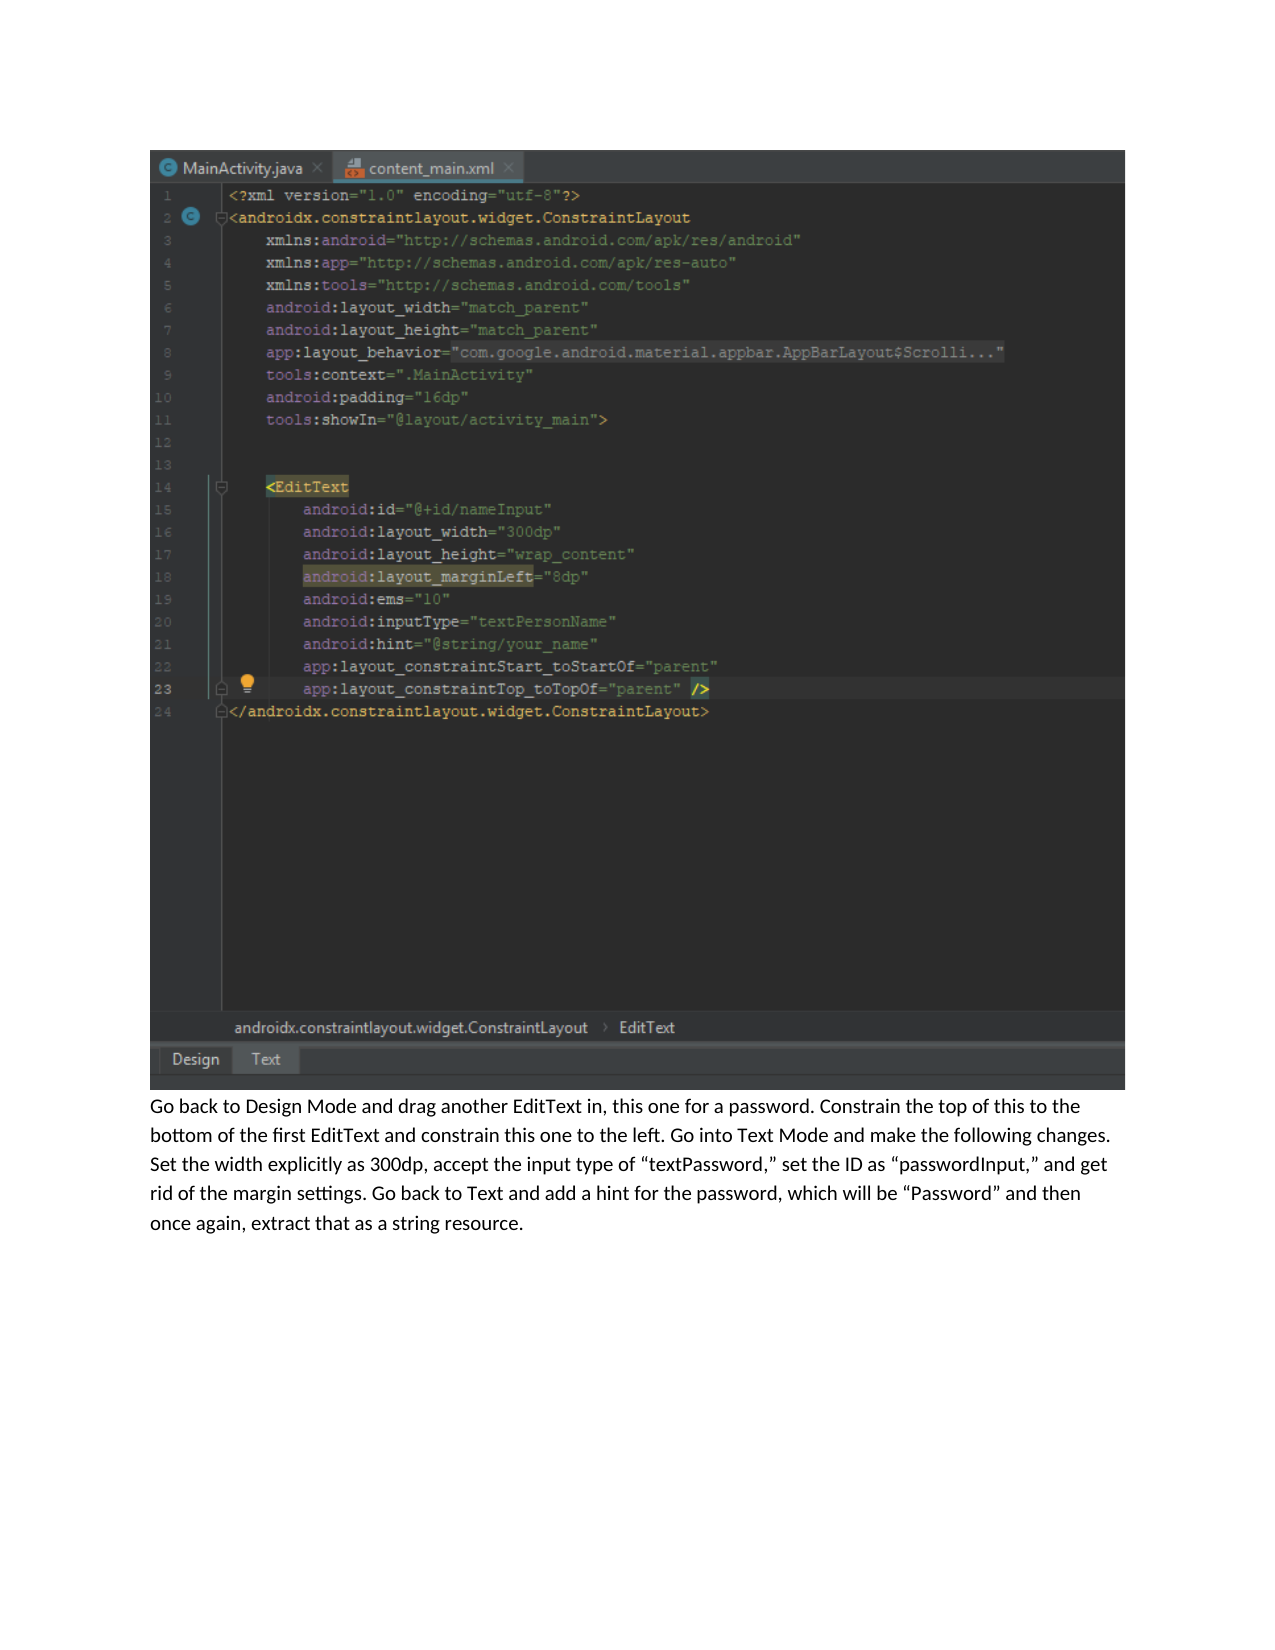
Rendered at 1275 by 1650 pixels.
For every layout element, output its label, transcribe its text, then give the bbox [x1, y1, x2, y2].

text Set the width explicitly as 300dp, accept the input type of “textPassword,” set the ID as “passwordInput,” and get rid of the margin settings. Go back to Text and add a hint for the password, which will be “Password” and then once again, extract that as a string resource. [150, 1151, 1125, 1235]
picture [150, 150, 1125, 1090]
text Go back to Design Mode and drag another EditText in, this one for a password. Constrain the top of this to the bottom of the first EditText and constrain this one to the left. Go into Text Mode and make the following changes. [150, 1093, 1125, 1148]
